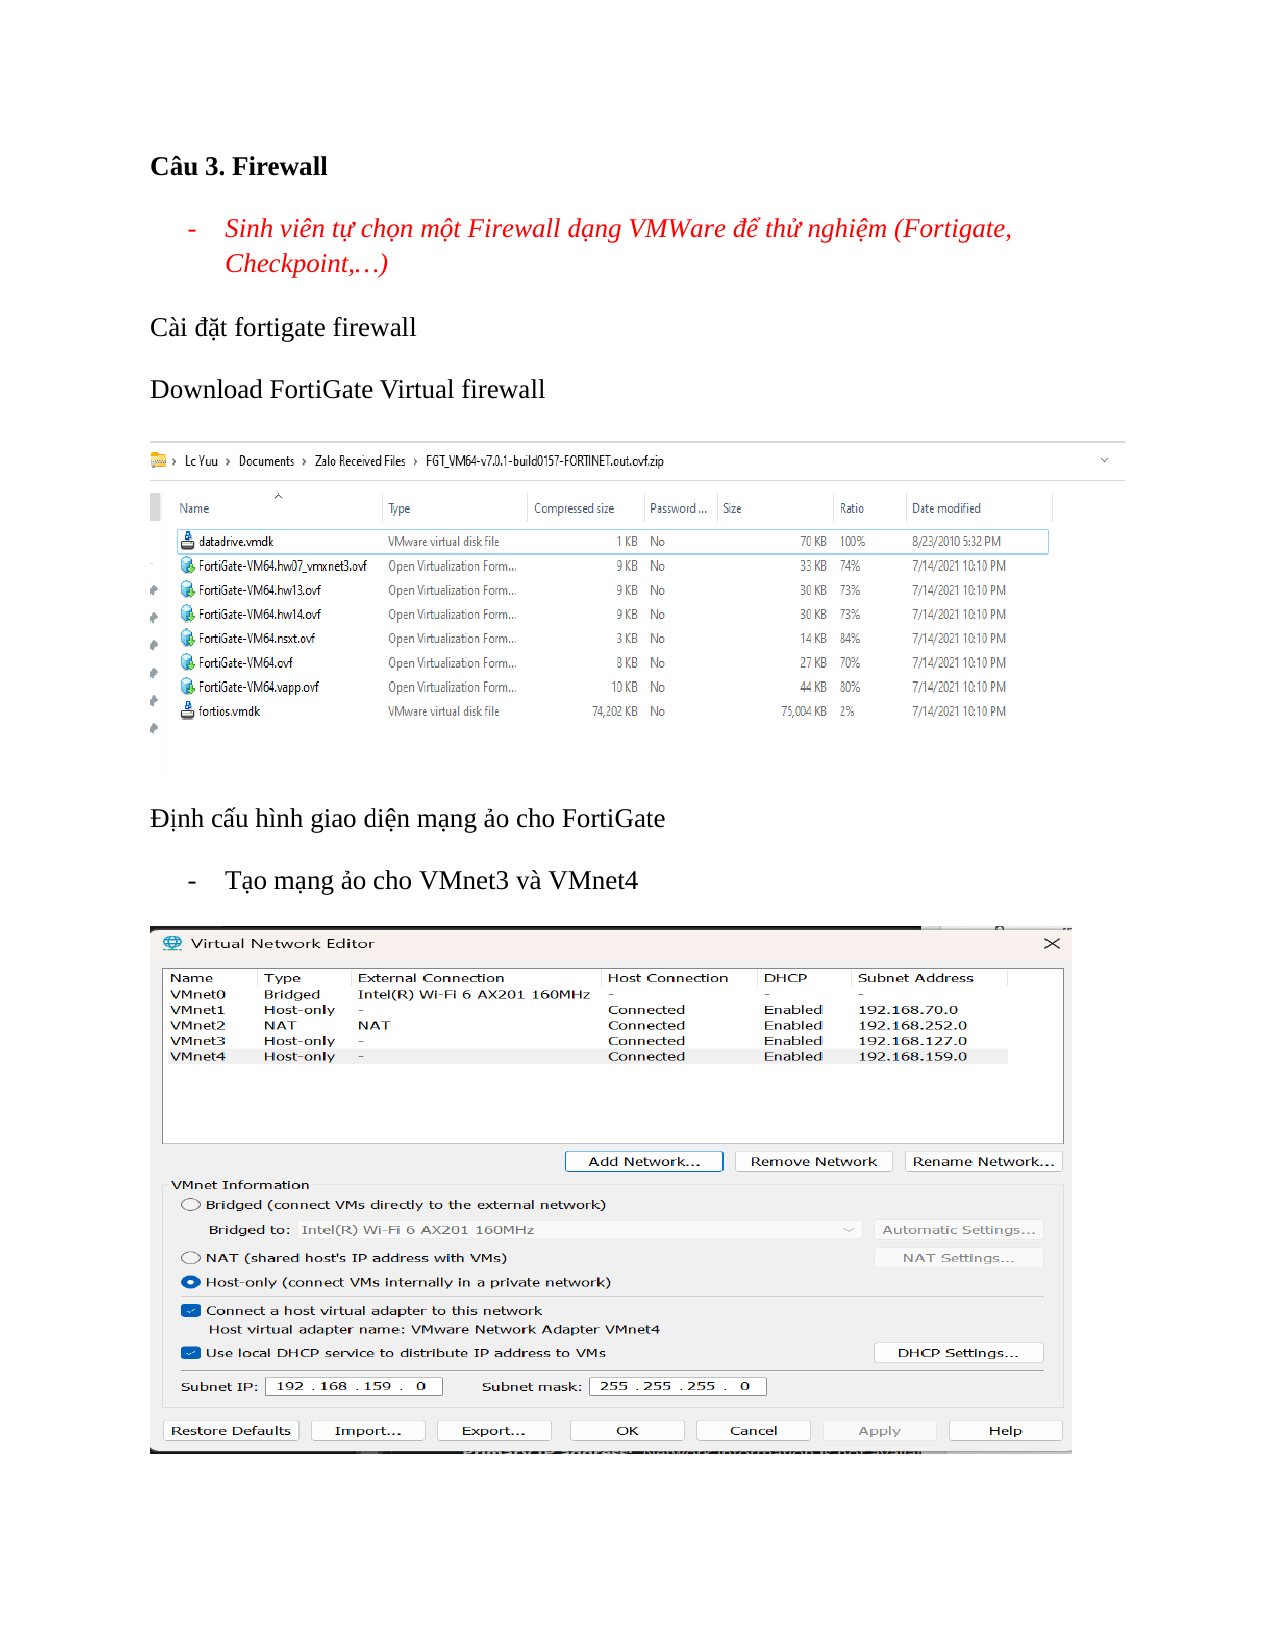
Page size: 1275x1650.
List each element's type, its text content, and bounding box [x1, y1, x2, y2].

text Download FortiGate Virtual firewall [150, 373, 1125, 405]
text Cài đặt fortigate firewall [150, 311, 1125, 343]
picture [150, 435, 1125, 772]
text Định cấu hình giao diện mạng ảo cho FortiGate [150, 802, 1125, 833]
picture [150, 926, 1072, 1454]
list Tạo mạng ảo cho VMnet3 và VMnet4 [187, 864, 1125, 896]
text Câu 3. Firewall [150, 150, 1125, 181]
list Sinh viên tự chọn một Firewall dạng VMWare để thử nghiệm (Fortigate, Checkpoint,…) [187, 212, 1125, 278]
